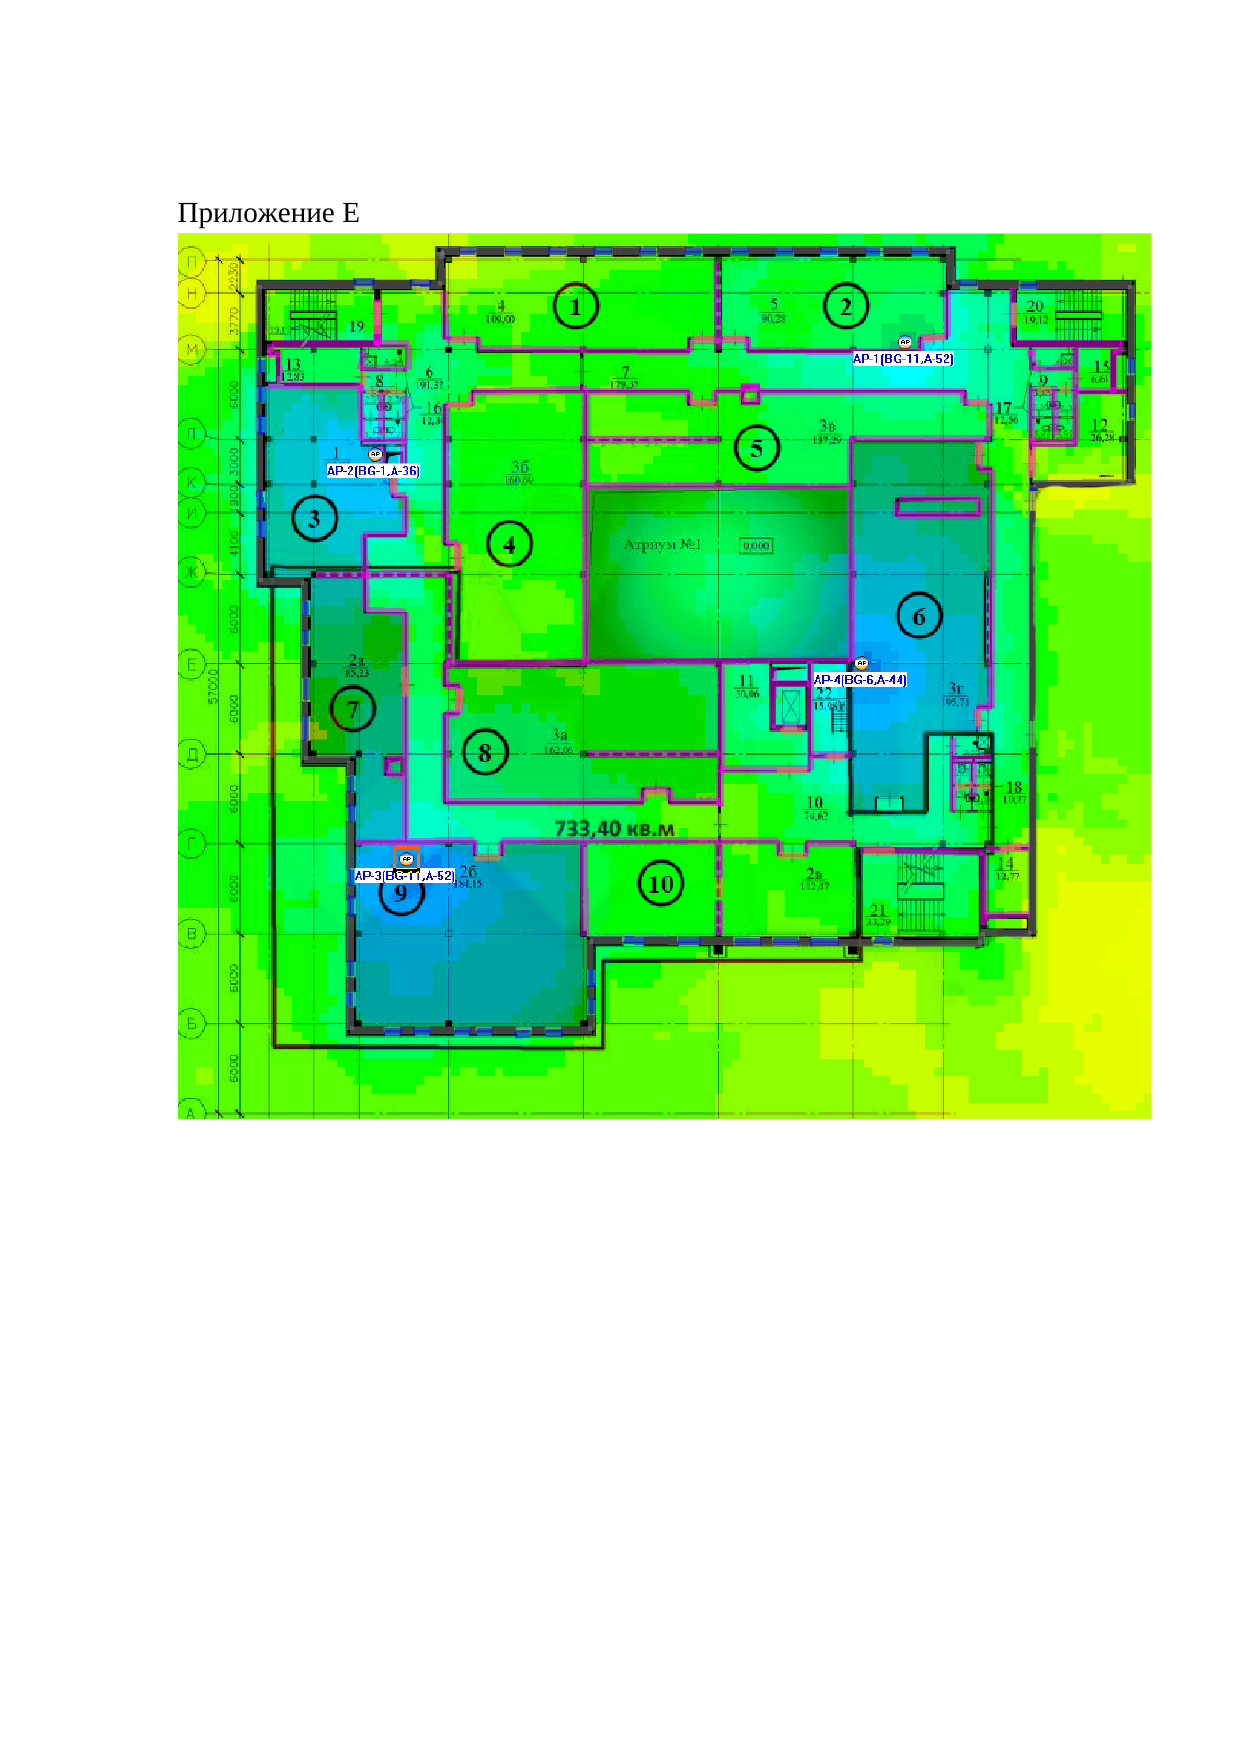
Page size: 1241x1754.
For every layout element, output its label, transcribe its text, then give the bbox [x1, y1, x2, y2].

picture [177, 233, 1152, 1119]
list Приложение Е [177, 195, 1152, 233]
